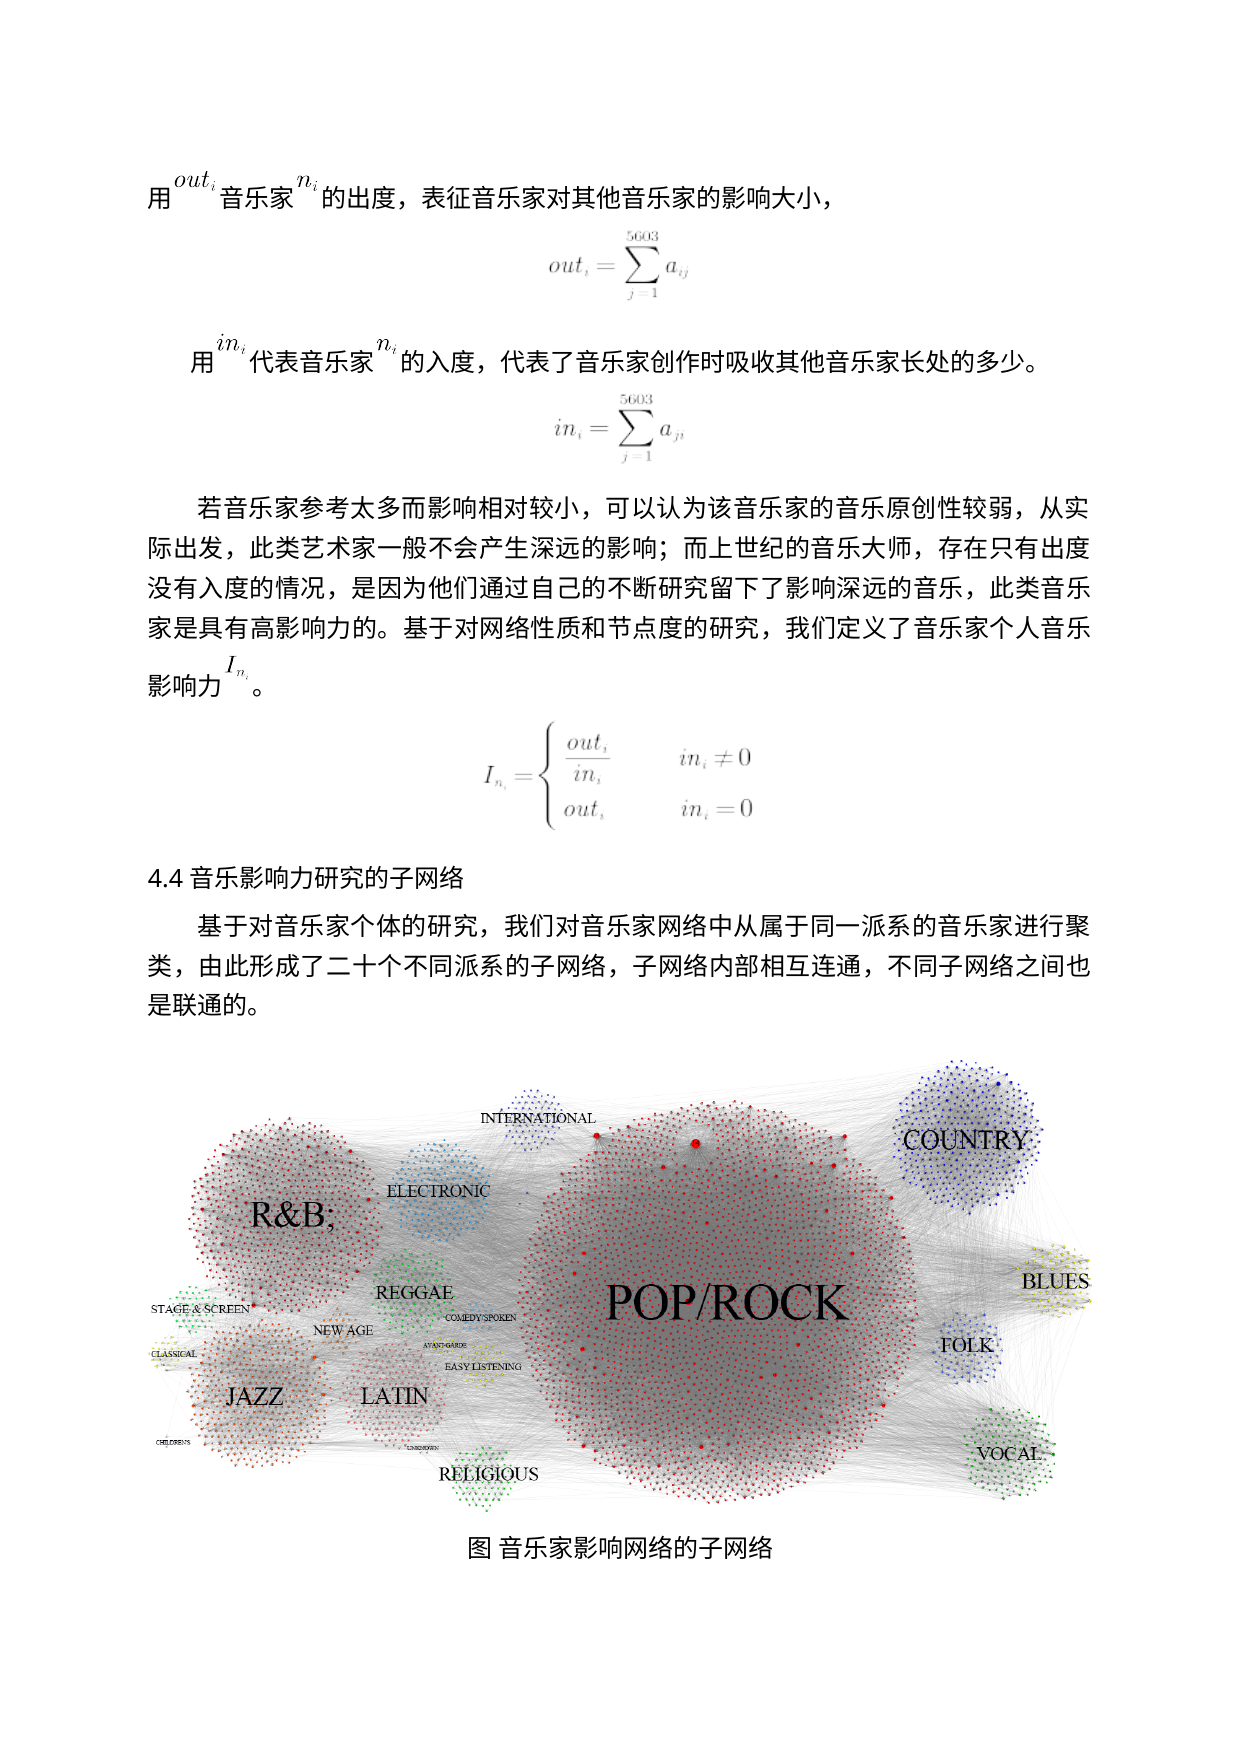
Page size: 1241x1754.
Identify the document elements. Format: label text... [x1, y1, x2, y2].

text 用音乐家的出度，表征音乐家对其他音乐家的影响大小， [148, 162, 1092, 215]
text 基于对音乐家个体的研究，我们对音乐家网络中从属于同一派系的音乐家进行聚类，由此形成了二十个不同派系的子网络，子网络内部相互连通，不同子网络之间也是联通的。 [148, 906, 1092, 1022]
text 若音乐家参考太多而影响相对较小，可以认为该音乐家的音乐原创性较弱，从实际出发，此类艺术家一般不会产生深远的影响；而上世纪的音乐大师，存在只有出度没有入度的情况，是因为他们通过自己的不断研究留下了影响深远的音乐，此类音乐家是具有高影响力的。基于对网络性质和节点度的研究，我们定义了音乐家个人音乐影响力。 [148, 489, 1092, 702]
picture [148, 1033, 1092, 1518]
text 用代表音乐家的入度，代表了音乐家创作时吸收其他音乐家长处的多少。 [148, 325, 1092, 378]
text 图 音乐家影响网络的子网络 [148, 1529, 1092, 1565]
text 4.4 音乐影响力研究的子网络 [148, 858, 1092, 894]
